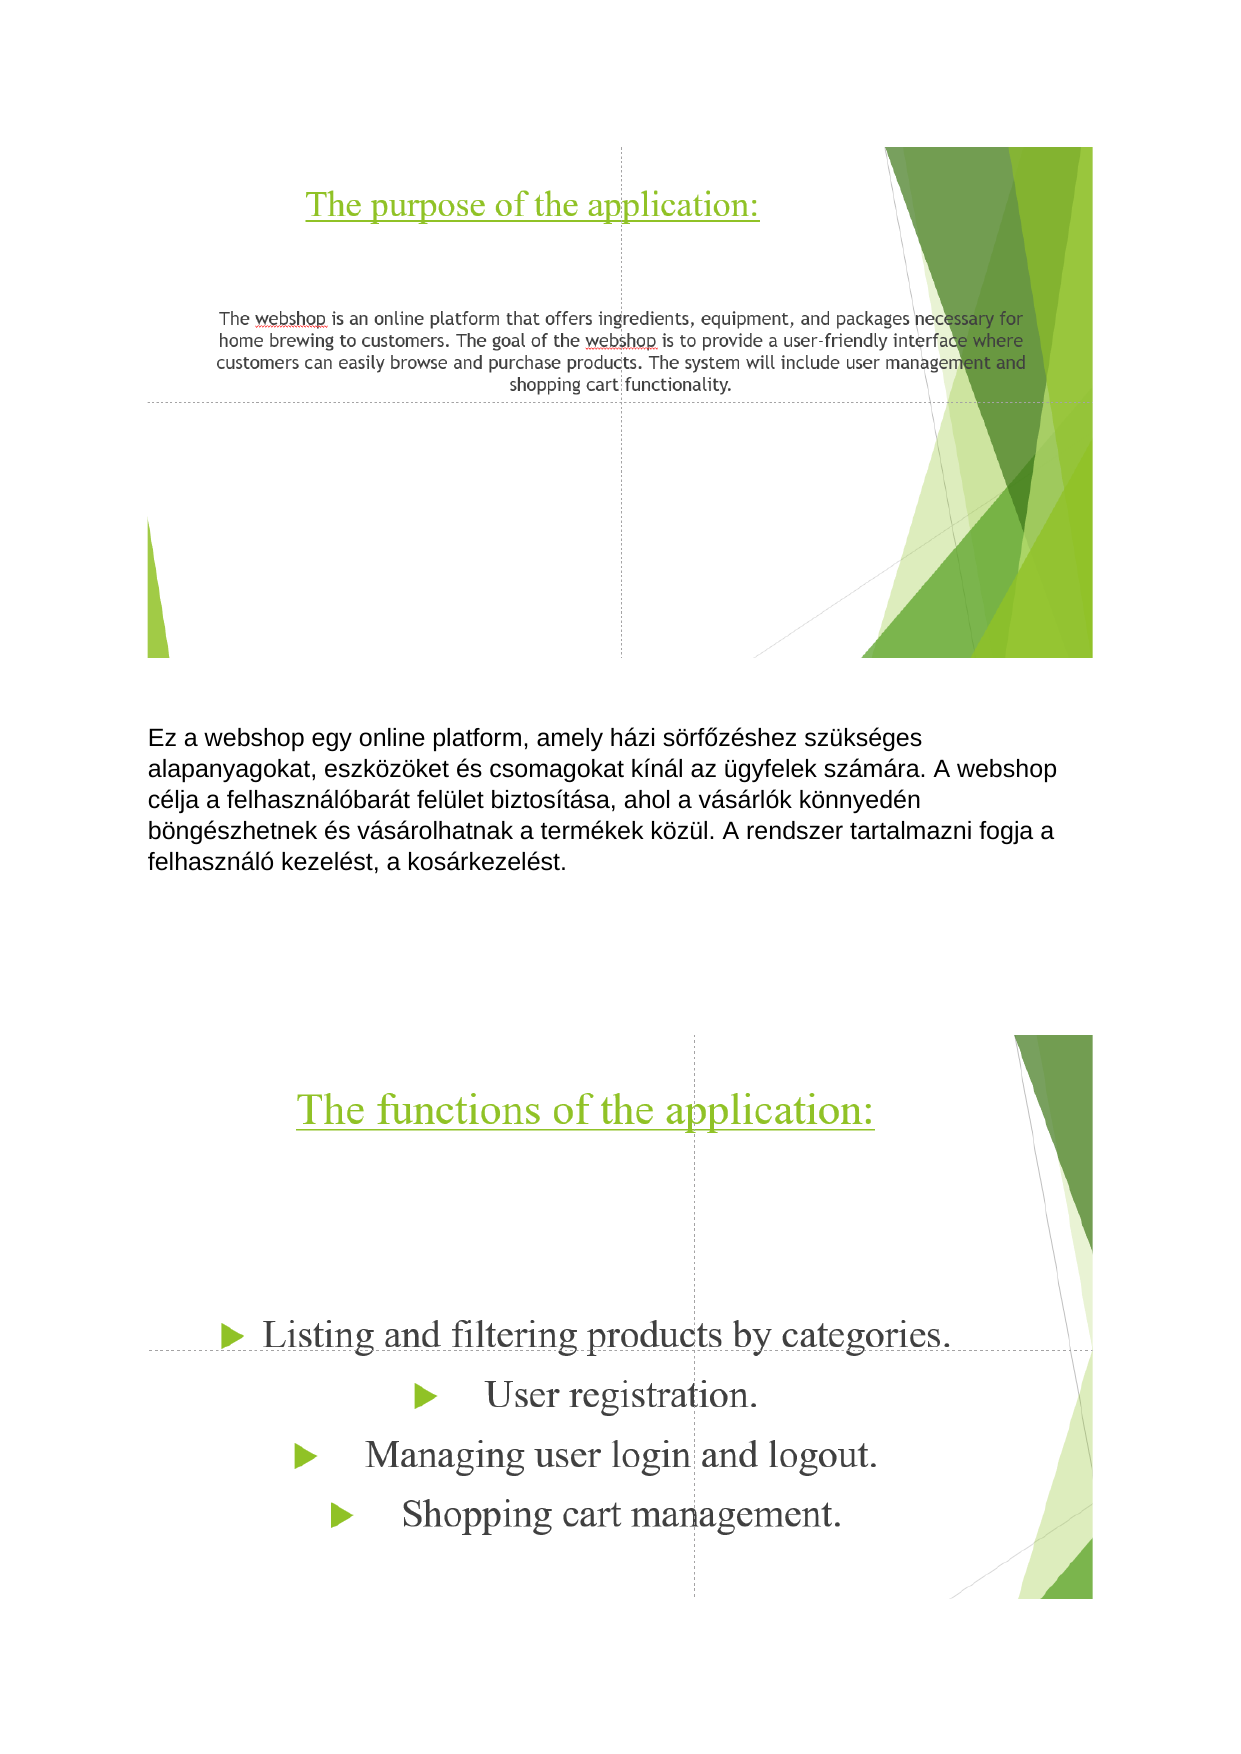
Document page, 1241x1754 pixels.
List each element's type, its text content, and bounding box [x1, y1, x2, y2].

picture [147, 147, 1093, 658]
text Ez a webshop egy online platform, amely házi sörfőzéshez szükséges alapanyagokat, eszközöket és csomagokat kínál az ügyfelek számára. A webshop célja a felhasználóbarát felület biztosítása, ahol a vásárlók könnyedén böngészhetnek és vásárolhatnak a termékek közül. A rendszer tartalmazni fogja a felhasználó kezelést, a kosárkezelést. [148, 723, 1093, 876]
picture [147, 1035, 1093, 1599]
